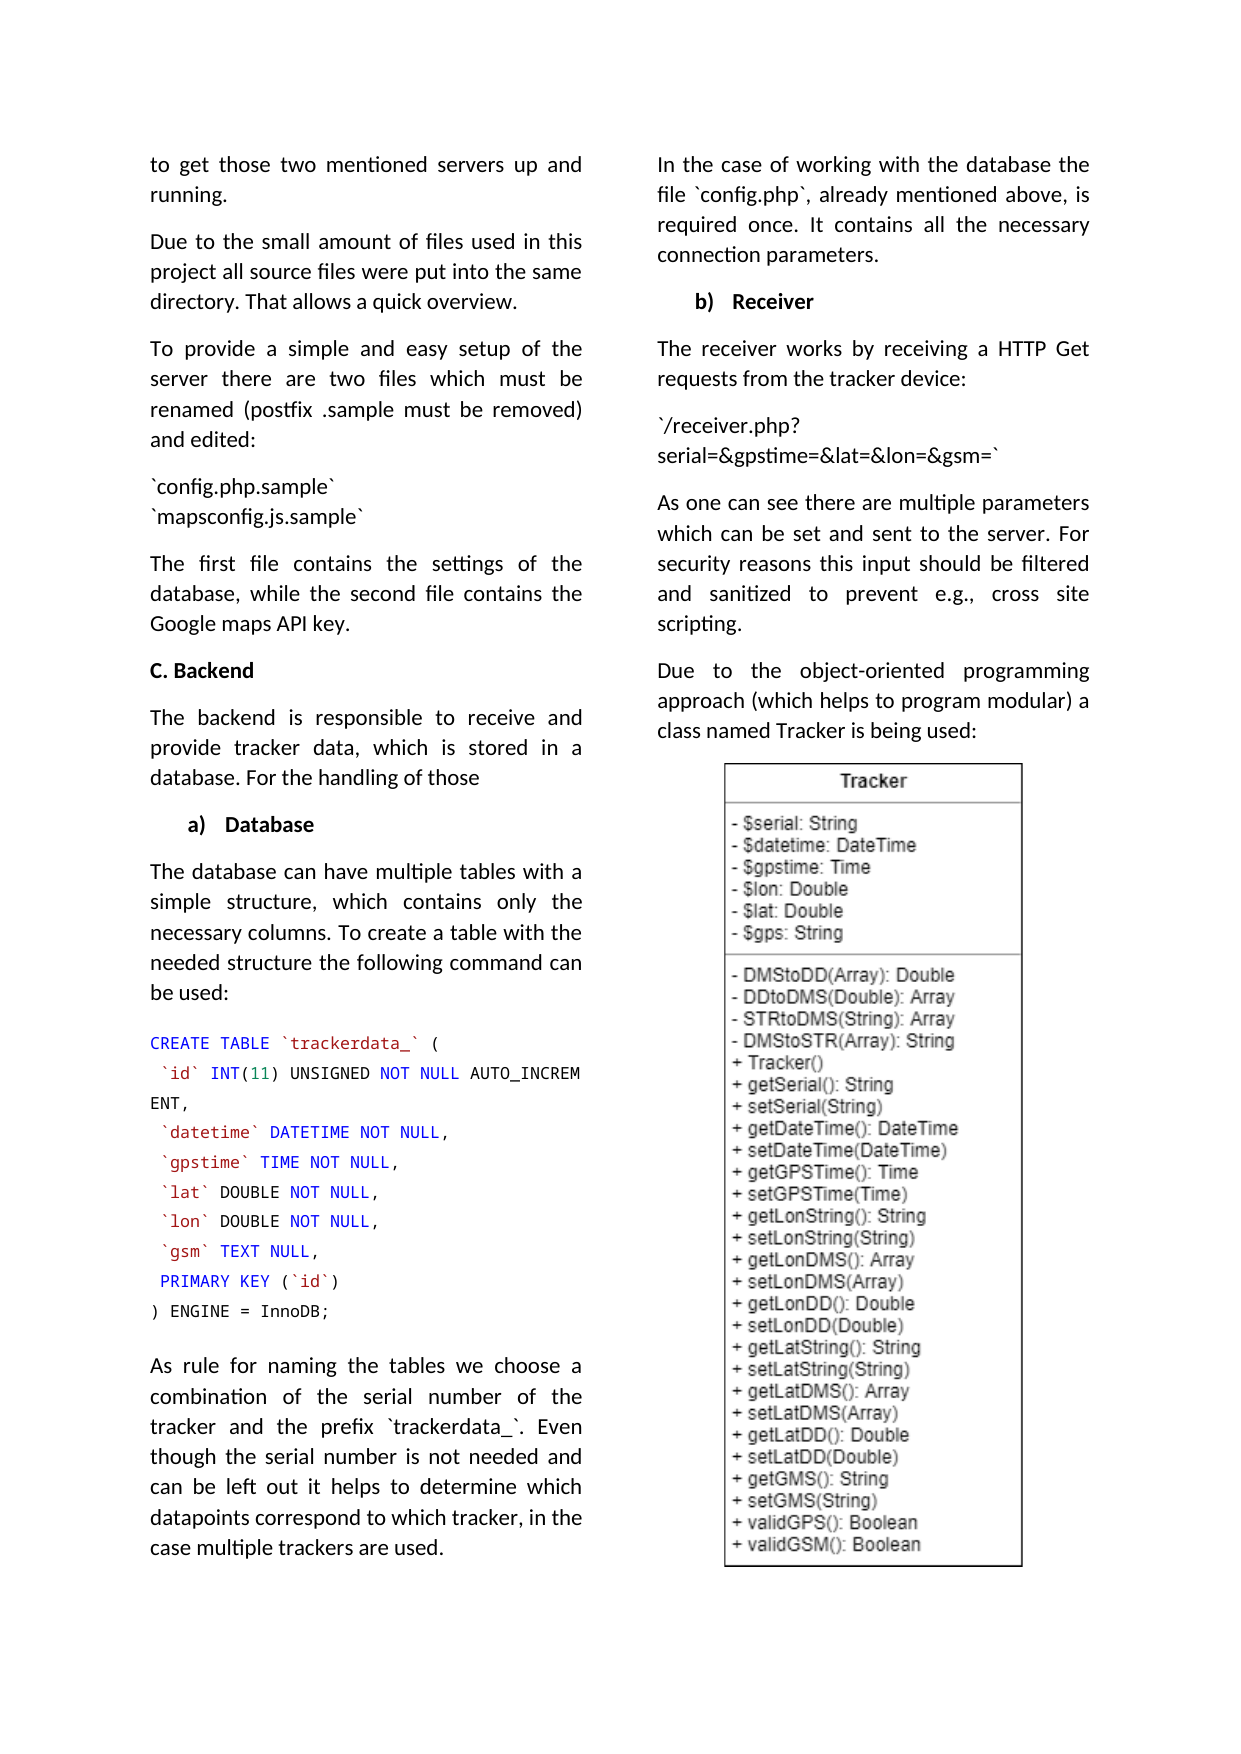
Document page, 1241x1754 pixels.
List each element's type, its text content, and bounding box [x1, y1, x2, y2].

text The first file contains the settings of the database, while the second file contains the Google maps API key. [150, 549, 583, 637]
list Receiver [694, 287, 1090, 316]
text `gsm` TEXT NULL, [150, 1233, 583, 1262]
text `id` INT(11) UNSIGNED NOT NULL AUTO_INCREMENT, [150, 1055, 583, 1114]
text The database can have multiple tables with a simple structure, which contains only the necessary columns. To create a table with the needed structure the following command can be used: [150, 857, 583, 1006]
text Due to the object-oriented programming approach (which helps to program modular) a class named Tracker is being used: [657, 656, 1090, 745]
text C. Backend [150, 656, 583, 684]
text `gpstime` TIME NOT NULL, [150, 1144, 583, 1173]
text CREATE TABLE `trackerdata_` ( [150, 1025, 583, 1055]
text As one can see there are multiple parameters which can be set and sent to the server. For security reasons this input should be filtered and sanitized to prevent e.g., cross site scripting. [657, 488, 1090, 637]
text ) ENGINE = InnoDB; [150, 1292, 583, 1322]
text `config.php.sample` `mapsconfig.js.sample` [150, 472, 583, 530]
text As rule for naming the tables we choose a combination of the serial number of the tracker and the prefix `trackerdata_`. Even though the serial number is not needed and can be left out it helps to determine which datapoints correspond to which tracker, in the case multiple trackers are used. [150, 1352, 583, 1561]
text Due to the small amount of files used in this project all source files were put into the same directory. That allows a quick overview. [150, 227, 583, 316]
text PRIMARY KEY (`id`) [150, 1262, 583, 1292]
text The receiver works by receiving a HTTP Get requests from the tracker device: [657, 334, 1090, 393]
text `/receiver.php?serial=&gpstime=&lat=&lon=&gsm=` [657, 411, 1090, 470]
text In the case of working with the database the file `config.php`, already mentioned above, is required once. It contains all the necessary connection parameters. [657, 150, 1090, 269]
list Database [187, 810, 583, 838]
text `datetime` DATETIME NOT NULL, [150, 1114, 583, 1144]
text The backend is responsible to receive and provide tracker data, which is stored in a database. For the handling of those [150, 703, 583, 792]
text `lat` DOUBLE NOT NULL, [150, 1173, 583, 1203]
text `lon` DOUBLE NOT NULL, [150, 1203, 583, 1233]
text To provide a simple and easy setup of the server there are two files which must be renamed (postfix .sample must be removed) and edited: [150, 334, 583, 453]
picture [724, 763, 1023, 1567]
